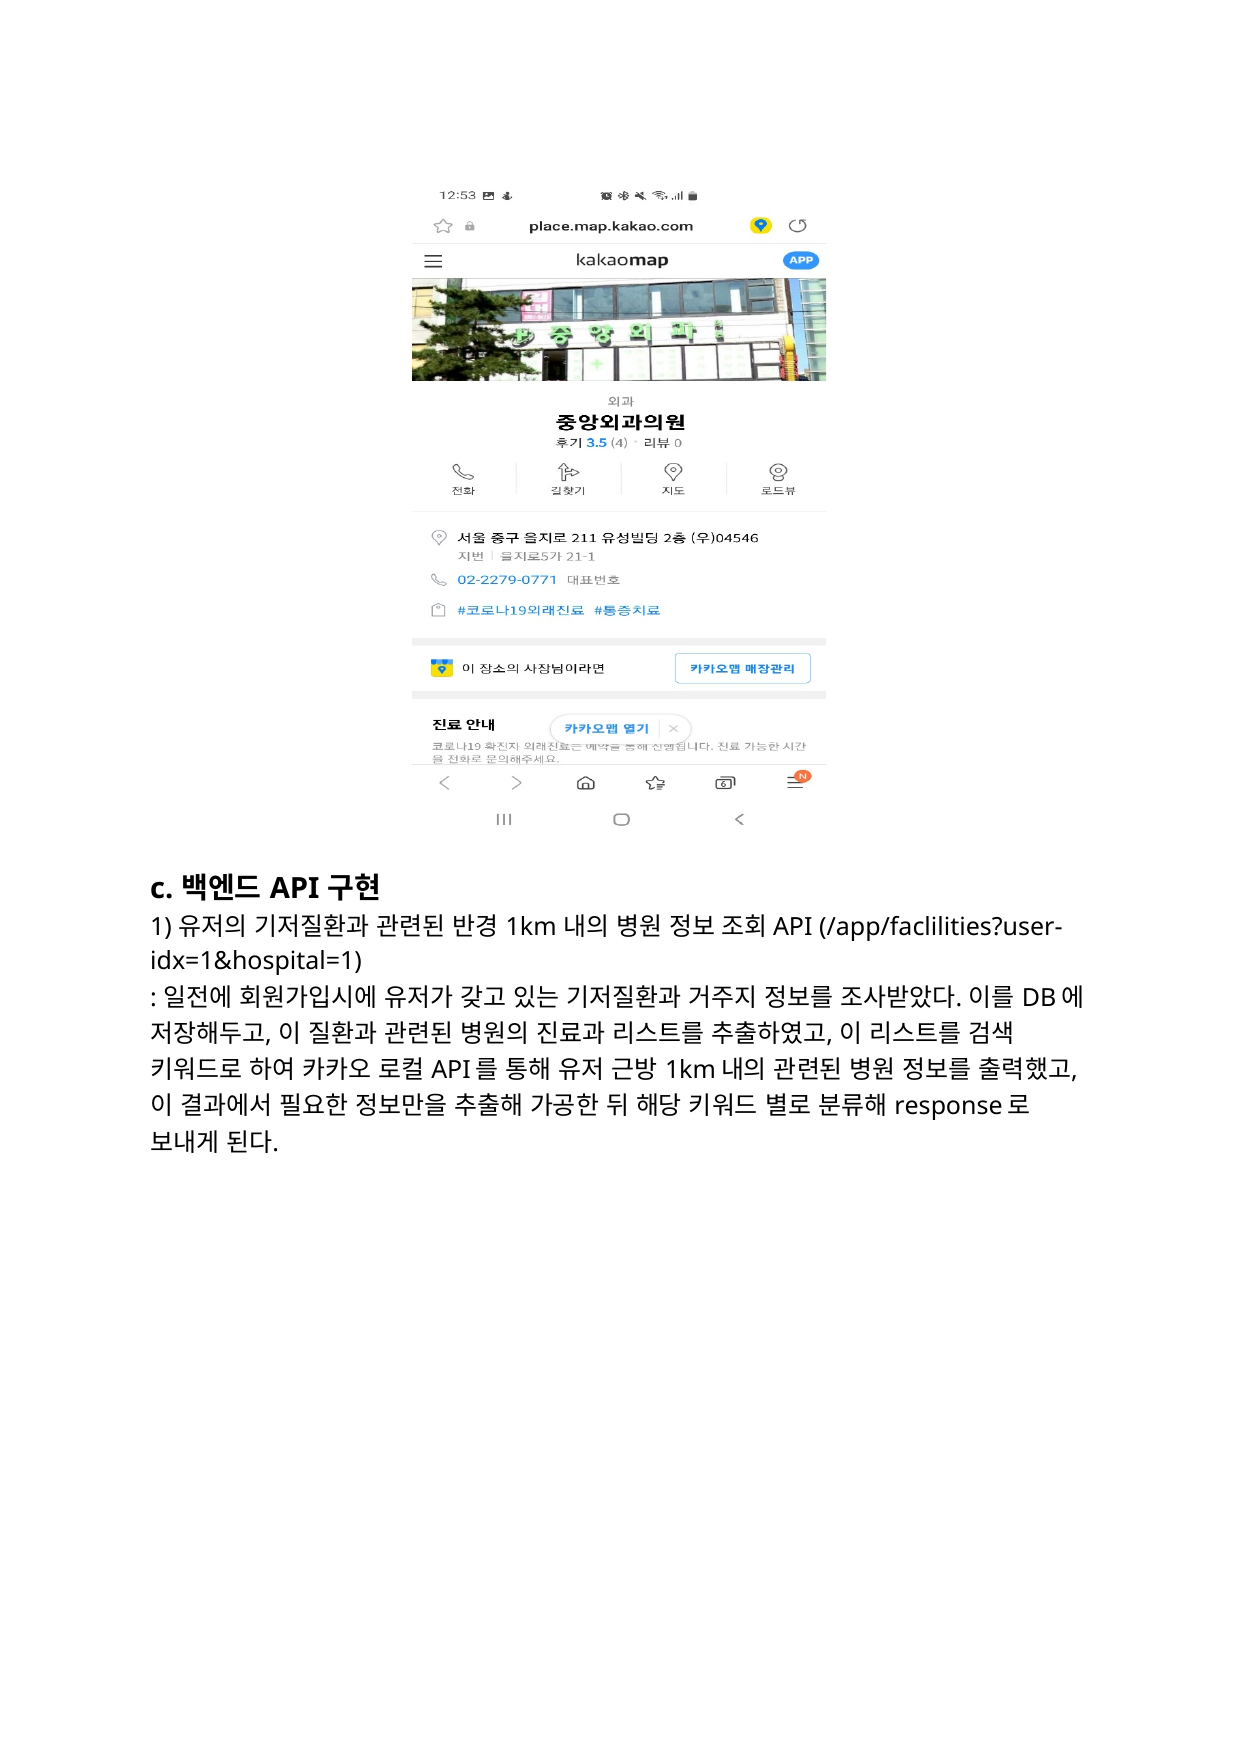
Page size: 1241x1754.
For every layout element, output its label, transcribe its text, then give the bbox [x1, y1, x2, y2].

text 1) 유저의 기저질환과 관련된 반경 1km 내의 병원 정보 조회API (/app/faclilities?user-idx=1&hospital=1) [150, 907, 1090, 977]
text c. 백엔드 API 구현 [150, 864, 1090, 907]
text : 일전에 회원가입시에 유저가 갖고 있는 기저질환과 거주지 정보를 조사받았다. 이를 DB에 저장해두고, 이 질환과 관련된 병원의 진료과 리스트를 추출하였고, 이 리스트를 검색 키워드로 하여 카카오 로컬 API를 통해 유저 근방 1km내의 관련된 병원 정보를 출력했고, 이 결과에서 필요한 정보만을 추출해 가공한 뒤 해당 키워드 별로 분류해 response로 보내게 된다. [150, 977, 1090, 1158]
picture [410, 177, 826, 833]
